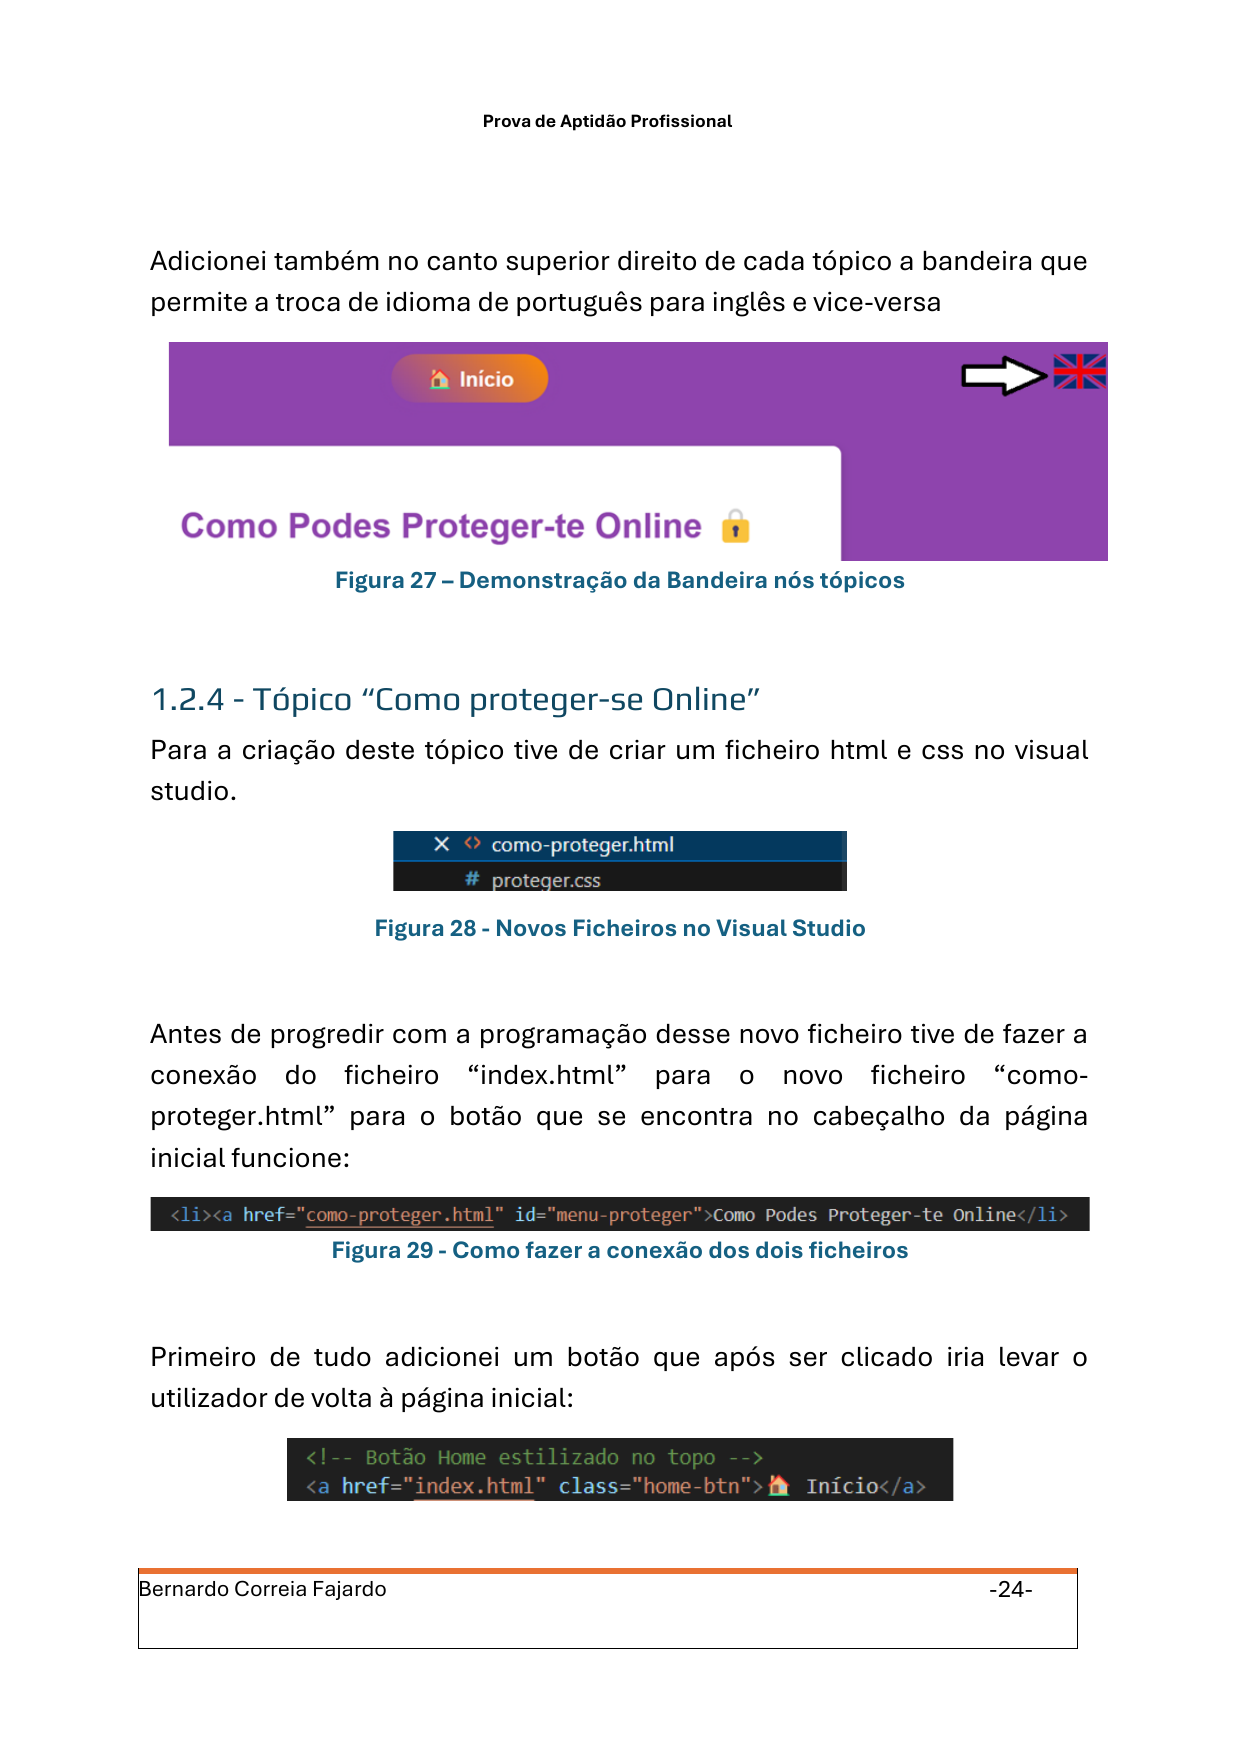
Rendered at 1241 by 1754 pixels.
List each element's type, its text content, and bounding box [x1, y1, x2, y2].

picture [393, 831, 847, 891]
subtitle 1.2.4 - Tópico “Como proteger-se Online” [150, 679, 1090, 717]
text Antes de progredir com a programação desse novo ficheiro tive de fazer a conexão do ficheiro “index.html” para o novo ficheiro “como-proteger.html” para o botão que se encontra no cabeçalho da página inicial funcione: [150, 1016, 1090, 1175]
text Figura 28 - Novos Ficheiros no Visual Studio [150, 912, 1090, 943]
text Para a criação deste tópico tive de criar um ficheiro html e css no visual studio. [150, 732, 1090, 809]
text Figura 29 - Como fazer a conexão dos dois ficheiros [150, 1231, 1090, 1266]
text Primeiro de tudo adicionei um botão que após ser clicado iria levar o utilizador de volta à página inicial: [150, 1339, 1090, 1416]
picture [287, 1438, 954, 1501]
text Adicionei também no canto superior direito de cada tópico a bandeira que permite a troca de idioma de português para inglês e vice-versa [150, 243, 1090, 320]
picture [150, 1197, 1090, 1231]
text Figura 27 – Demonstração da Bandeira nós tópicos [150, 342, 1090, 596]
